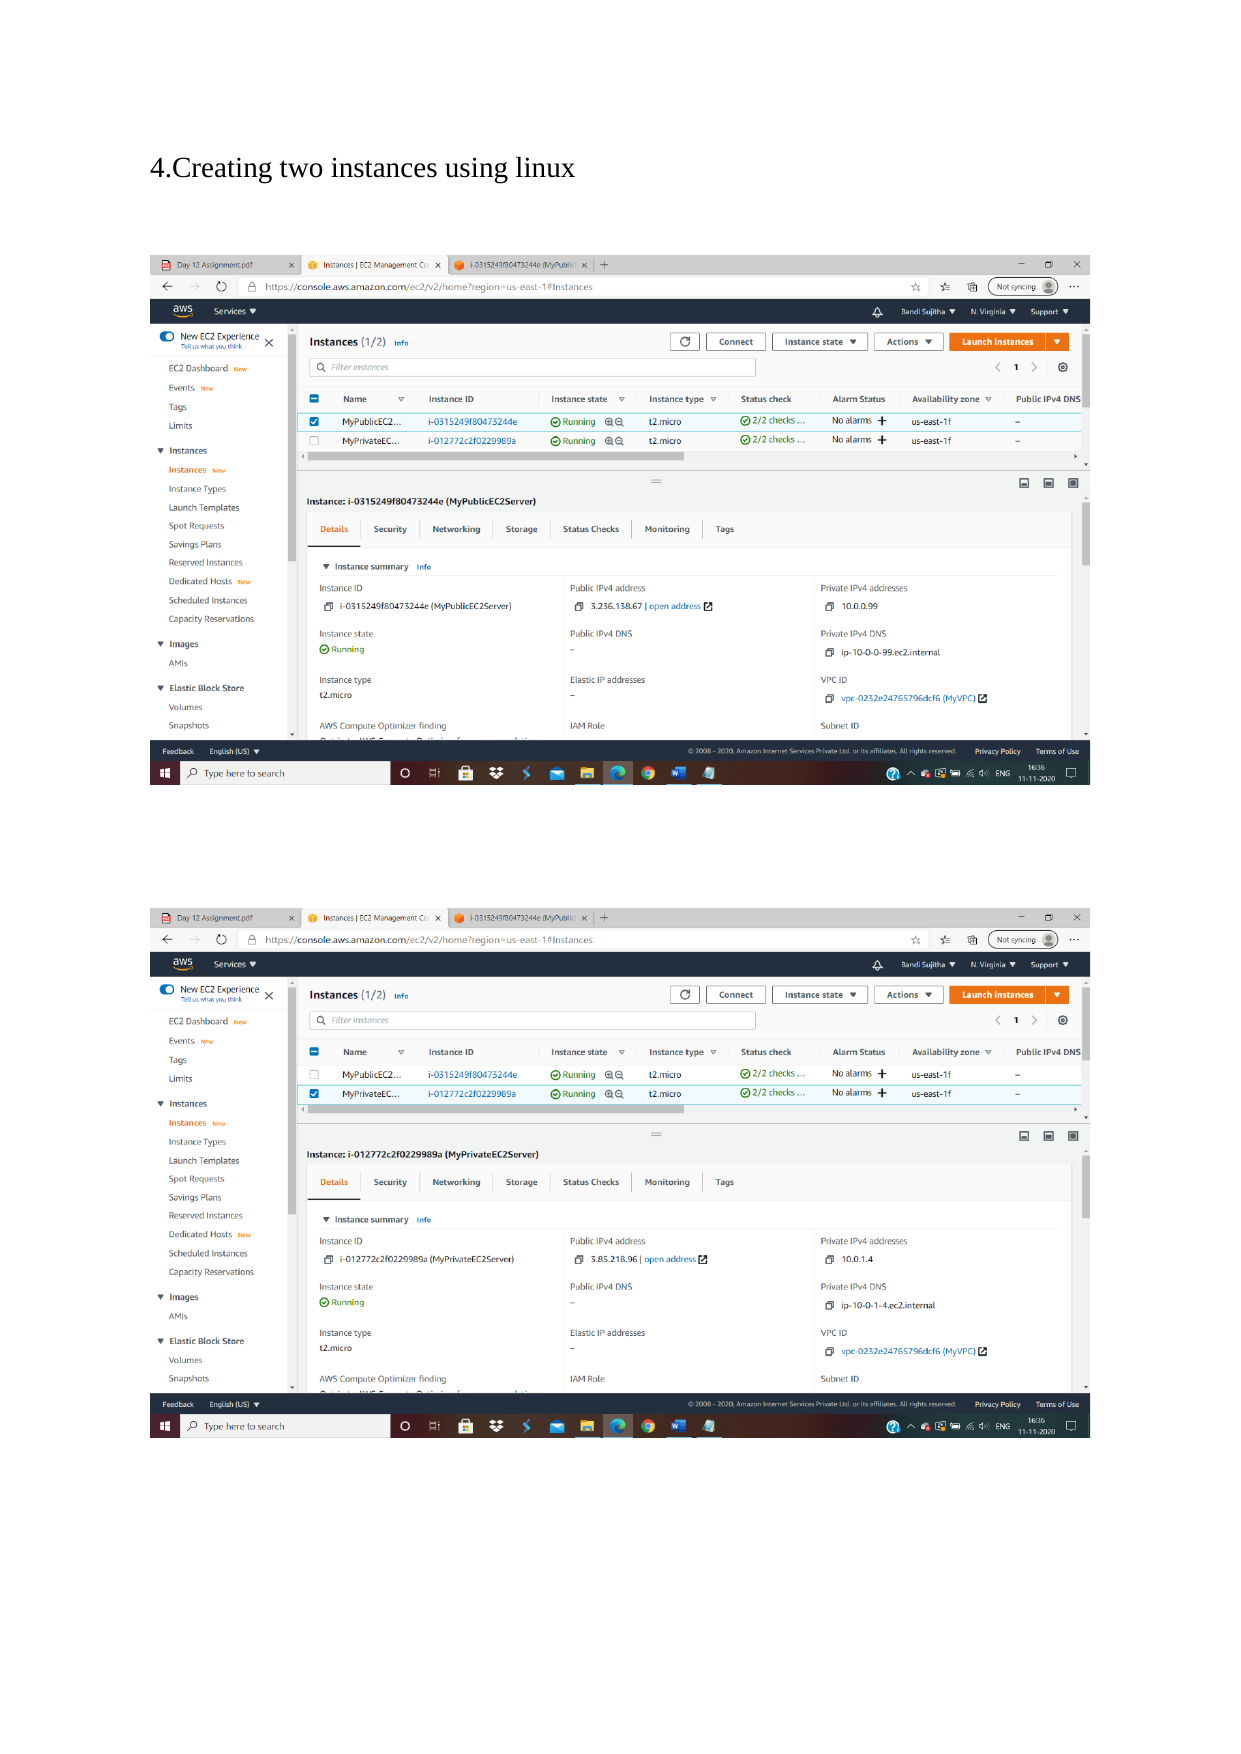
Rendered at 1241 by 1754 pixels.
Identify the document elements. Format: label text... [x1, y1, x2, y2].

picture [150, 908, 1091, 1438]
picture [150, 255, 1091, 785]
text 4.Creating two instances using linux [150, 150, 1090, 183]
